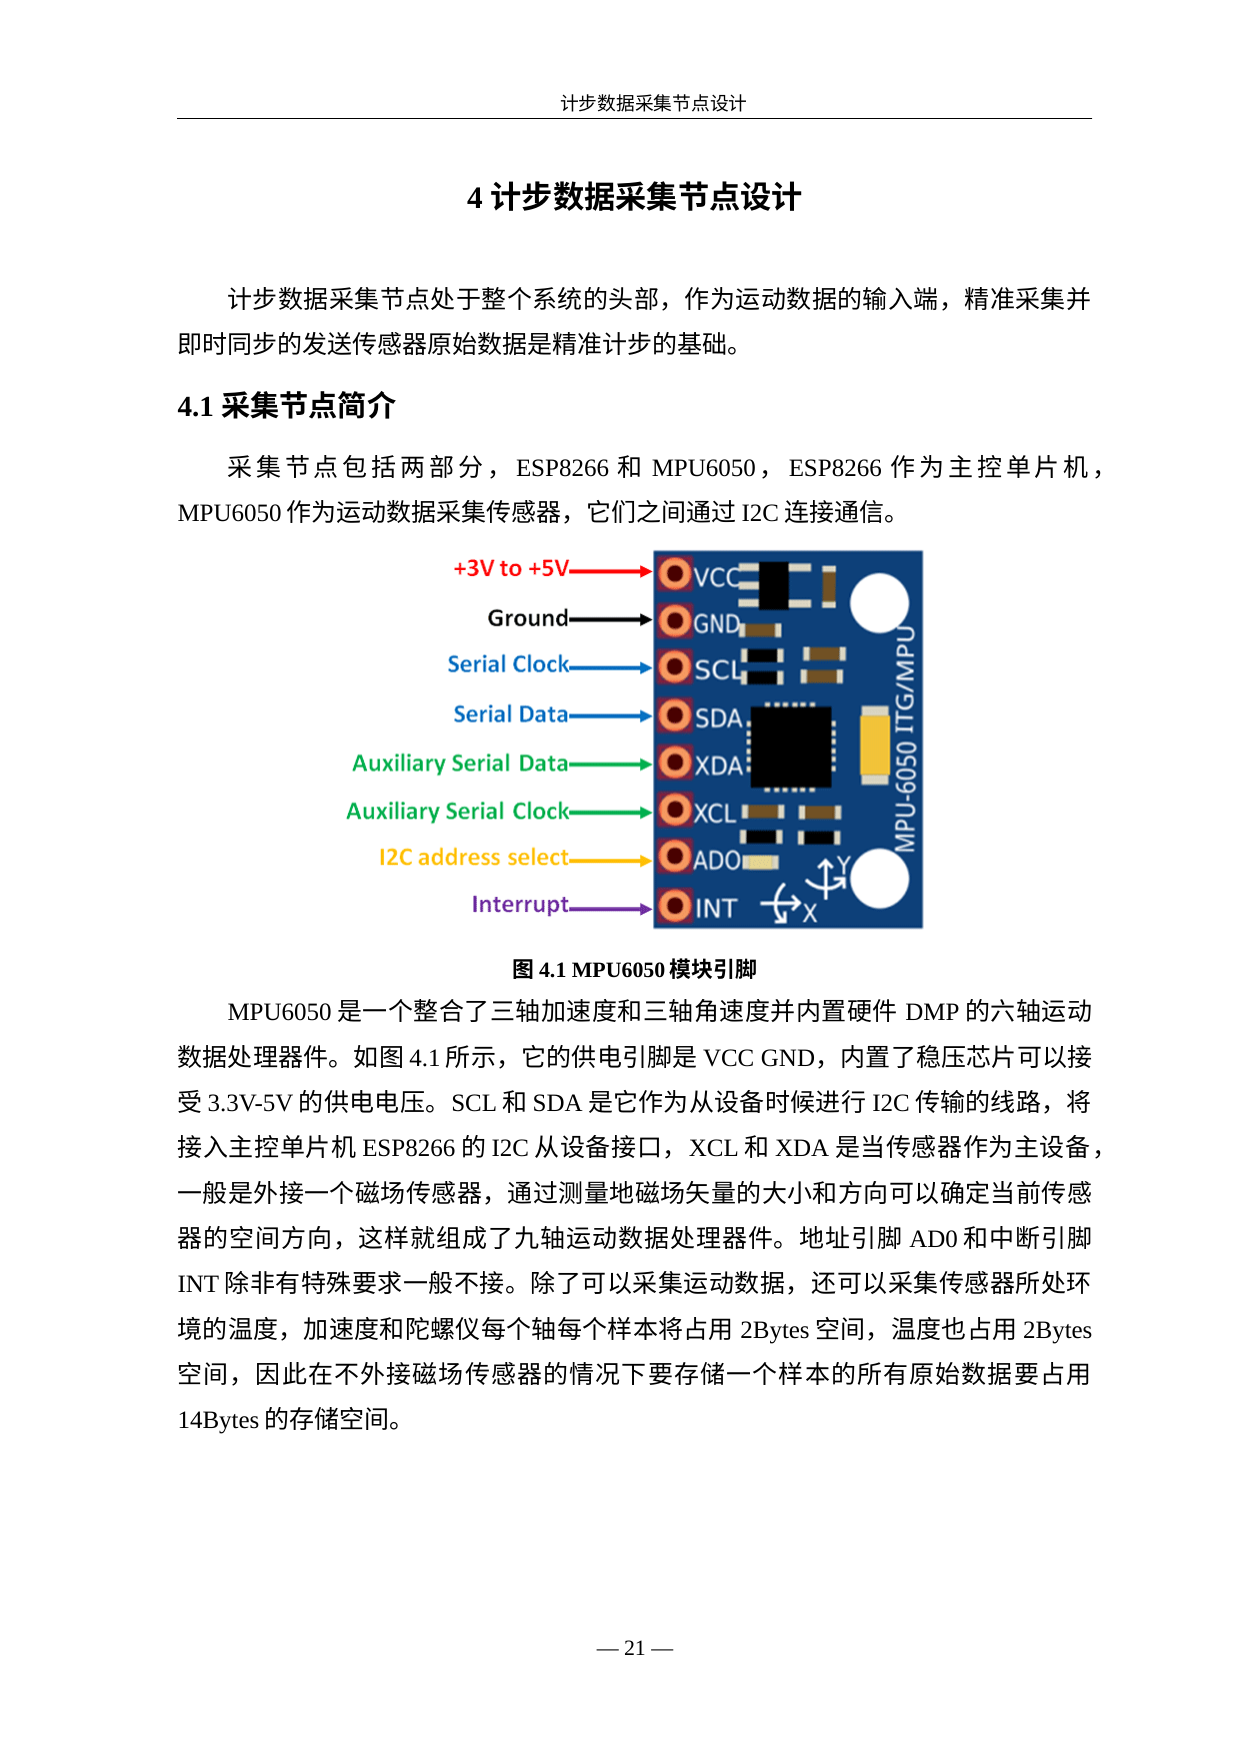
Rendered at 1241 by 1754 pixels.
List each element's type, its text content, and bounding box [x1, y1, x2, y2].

subtitle 计步数据采集节点设计 [177, 173, 1092, 218]
text 图4.1 MPU6050模块引脚 [177, 952, 1092, 984]
text 采集节点包括两部分，ESP8266和MPU6050，ESP8266作为主控单片机，MPU6050作为运动数据采集传感器，它们之间通过I2C连接通信。 [177, 448, 1092, 529]
text 计步数据采集节点处于整个系统的头部，作为运动数据的输入端，精准采集并即时同步的发送传感器原始数据是精准计步的基础。 [177, 279, 1092, 361]
text MPU6050是一个整合了三轴加速度和三轴角速度并内置硬件DMP的六轴运动数据处理器件。如图4.1所示，它的供电引脚是VCC GND，内置了稳压芯片可以接受3.3V-5V的供电电压。SCL和SDA是它作为从设备时候进行I2C传输的线路，将接入主控单片机ESP8266的I2C从设备接口，XCL和XDA是当传感器作为主设备，一般是外接一个磁场传感器，通过测量地磁场矢量的大小和方向可以确定当前传感器的空间方向，这样就组成了九轴运动数据处理器件。地址引脚AD0和中断引脚INT除非有特殊要求一般不接。除了可以采集运动数据，还可以采集传感器所处环境的温度，加速度和陀螺仪每个轴每个样本将占用2Bytes空间，温度也占用2Bytes空间，因此在不外接磁场传感器的情况下要存储一个样本的所有原始数据要占用14Bytes的存储空间。 [177, 992, 1092, 1436]
picture [335, 538, 935, 946]
subtitle 采集节点简介 [177, 382, 1092, 424]
